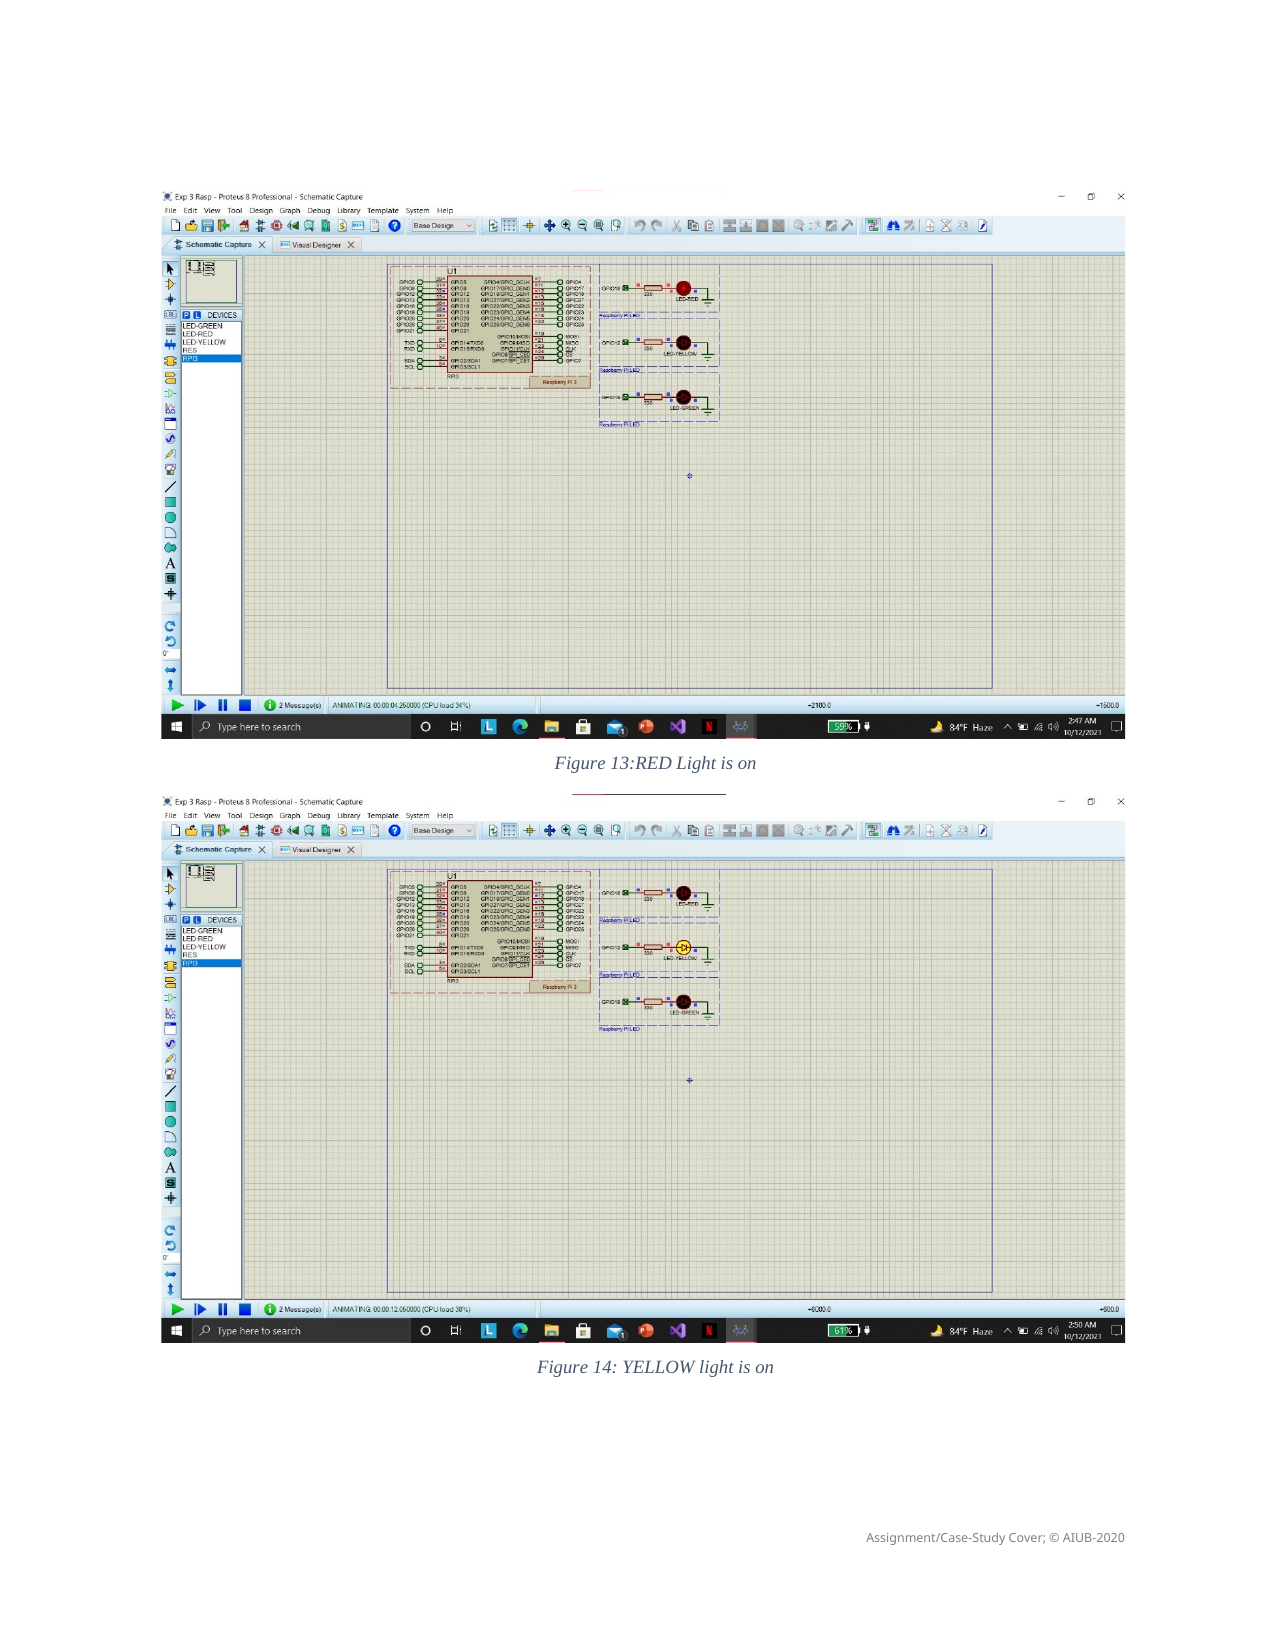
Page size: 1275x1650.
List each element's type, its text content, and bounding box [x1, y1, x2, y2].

picture [161, 190, 1125, 739]
picture [161, 794, 1125, 1343]
table_cell Figure 13:RED Light is on [150, 190, 1125, 794]
table_cell Figure 14: YELLOW light is on [150, 794, 1125, 1398]
